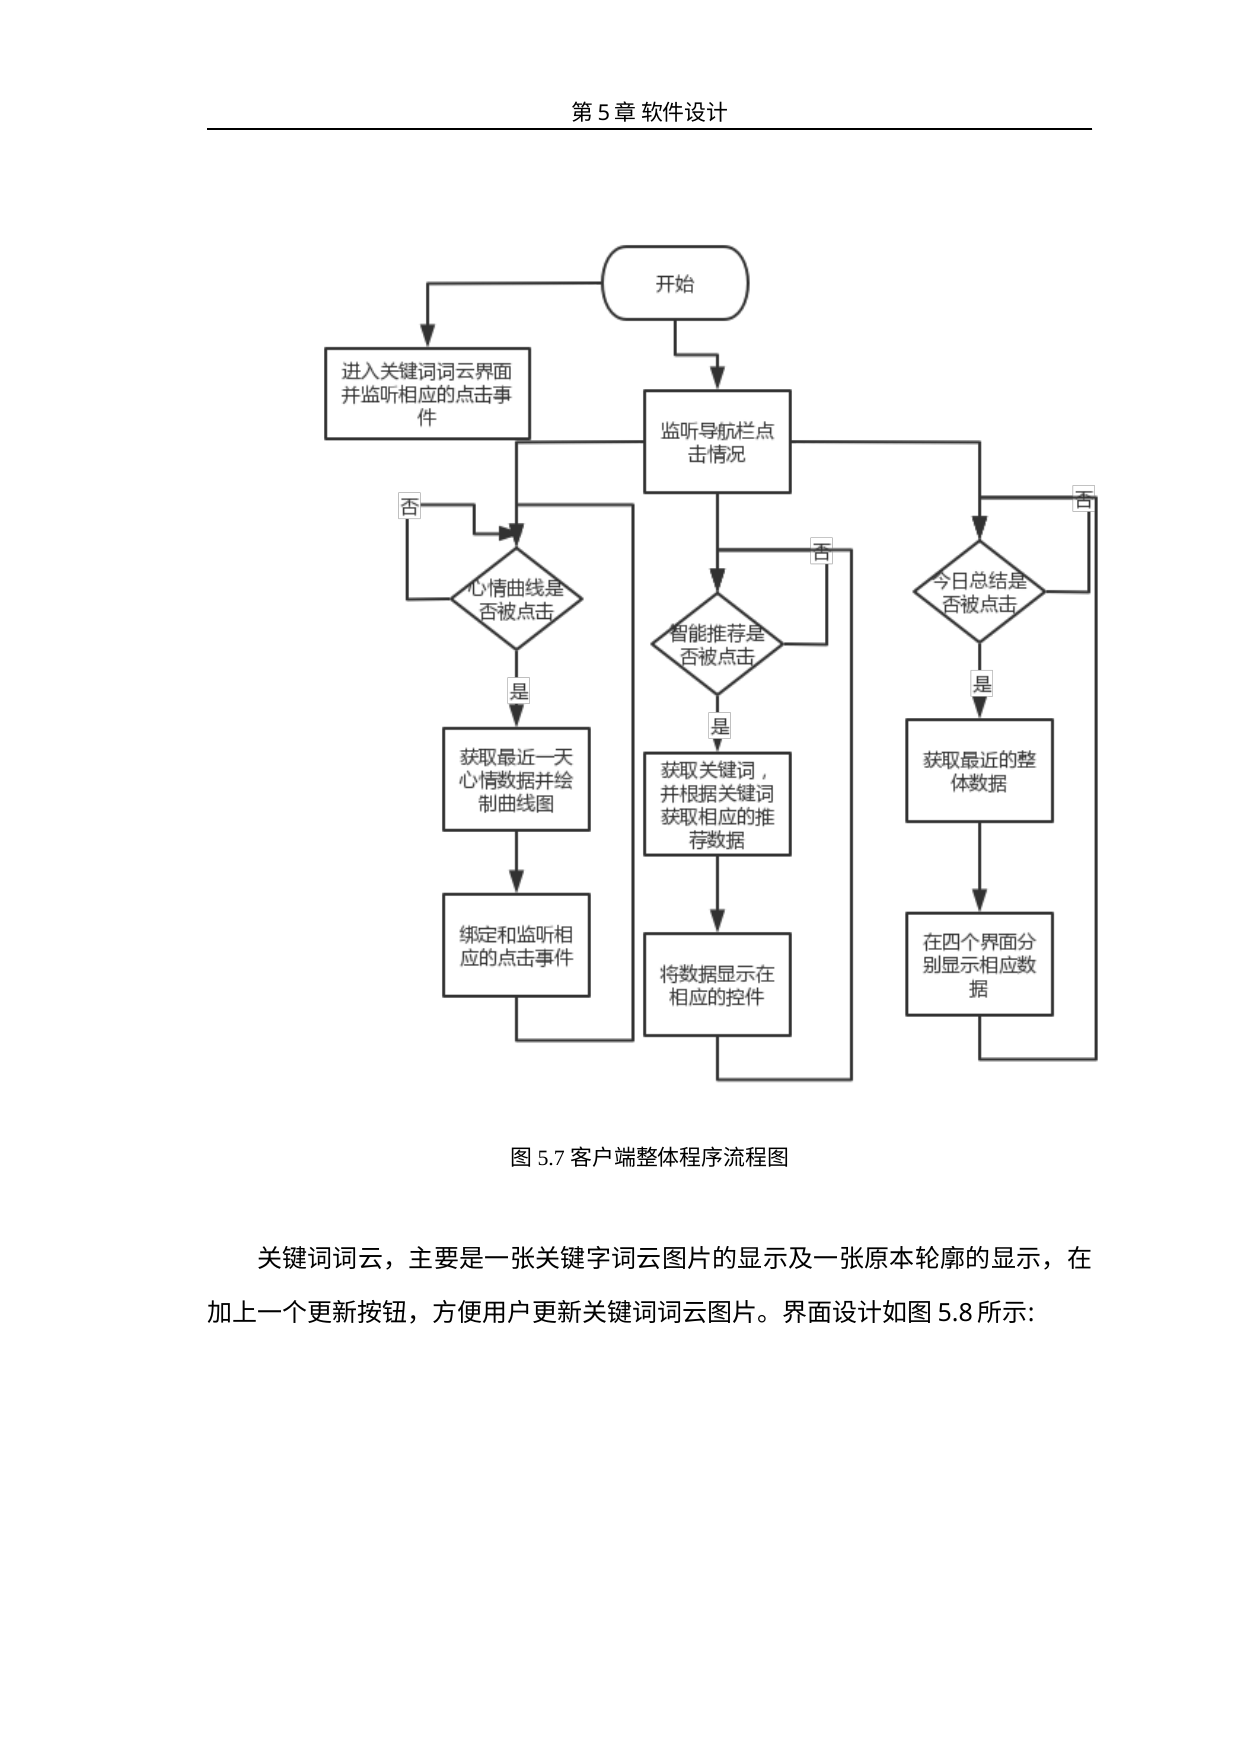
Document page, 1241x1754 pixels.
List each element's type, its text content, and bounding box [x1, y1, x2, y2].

picture [256, 177, 1143, 1126]
text 关键词词云，主要是一张关键字词云图片的显示及一张原本轮廓的显示，在加上一个更新按钮，方便用户更新关键词词云图片。界面设计如图 5.8所示: [207, 1238, 1092, 1329]
text 图 5.7 客户端整体程序流程图 [207, 1140, 1092, 1171]
